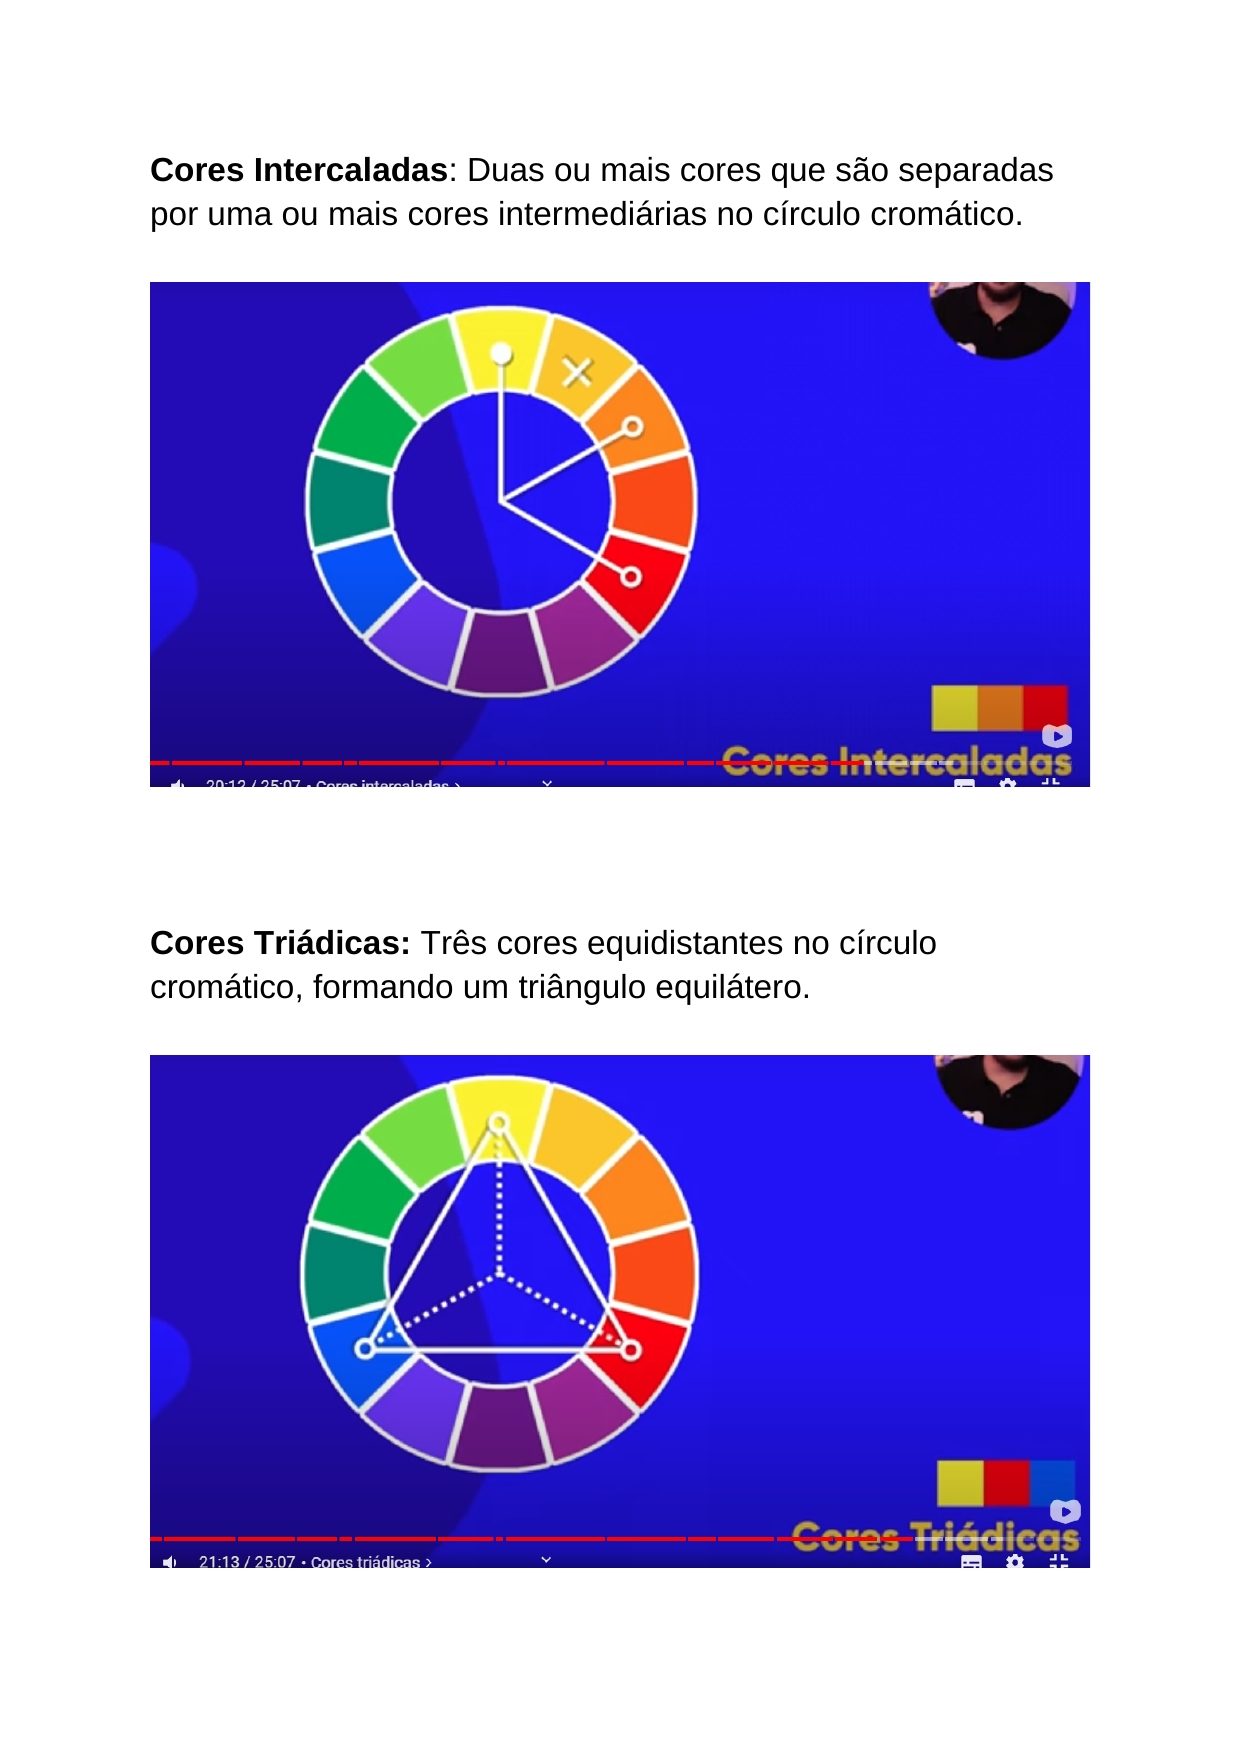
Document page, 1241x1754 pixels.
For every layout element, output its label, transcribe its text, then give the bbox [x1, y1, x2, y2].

picture [150, 282, 1091, 787]
text Cores Intercaladas: Duas ou mais cores que são separadas por uma ou mais cores intermediárias no círculo cromático. [150, 150, 1090, 233]
picture [150, 1055, 1091, 1568]
text Cores Triádicas: Três cores equidistantes no círculo cromático, formando um triângulo equilátero. [150, 923, 1090, 1006]
